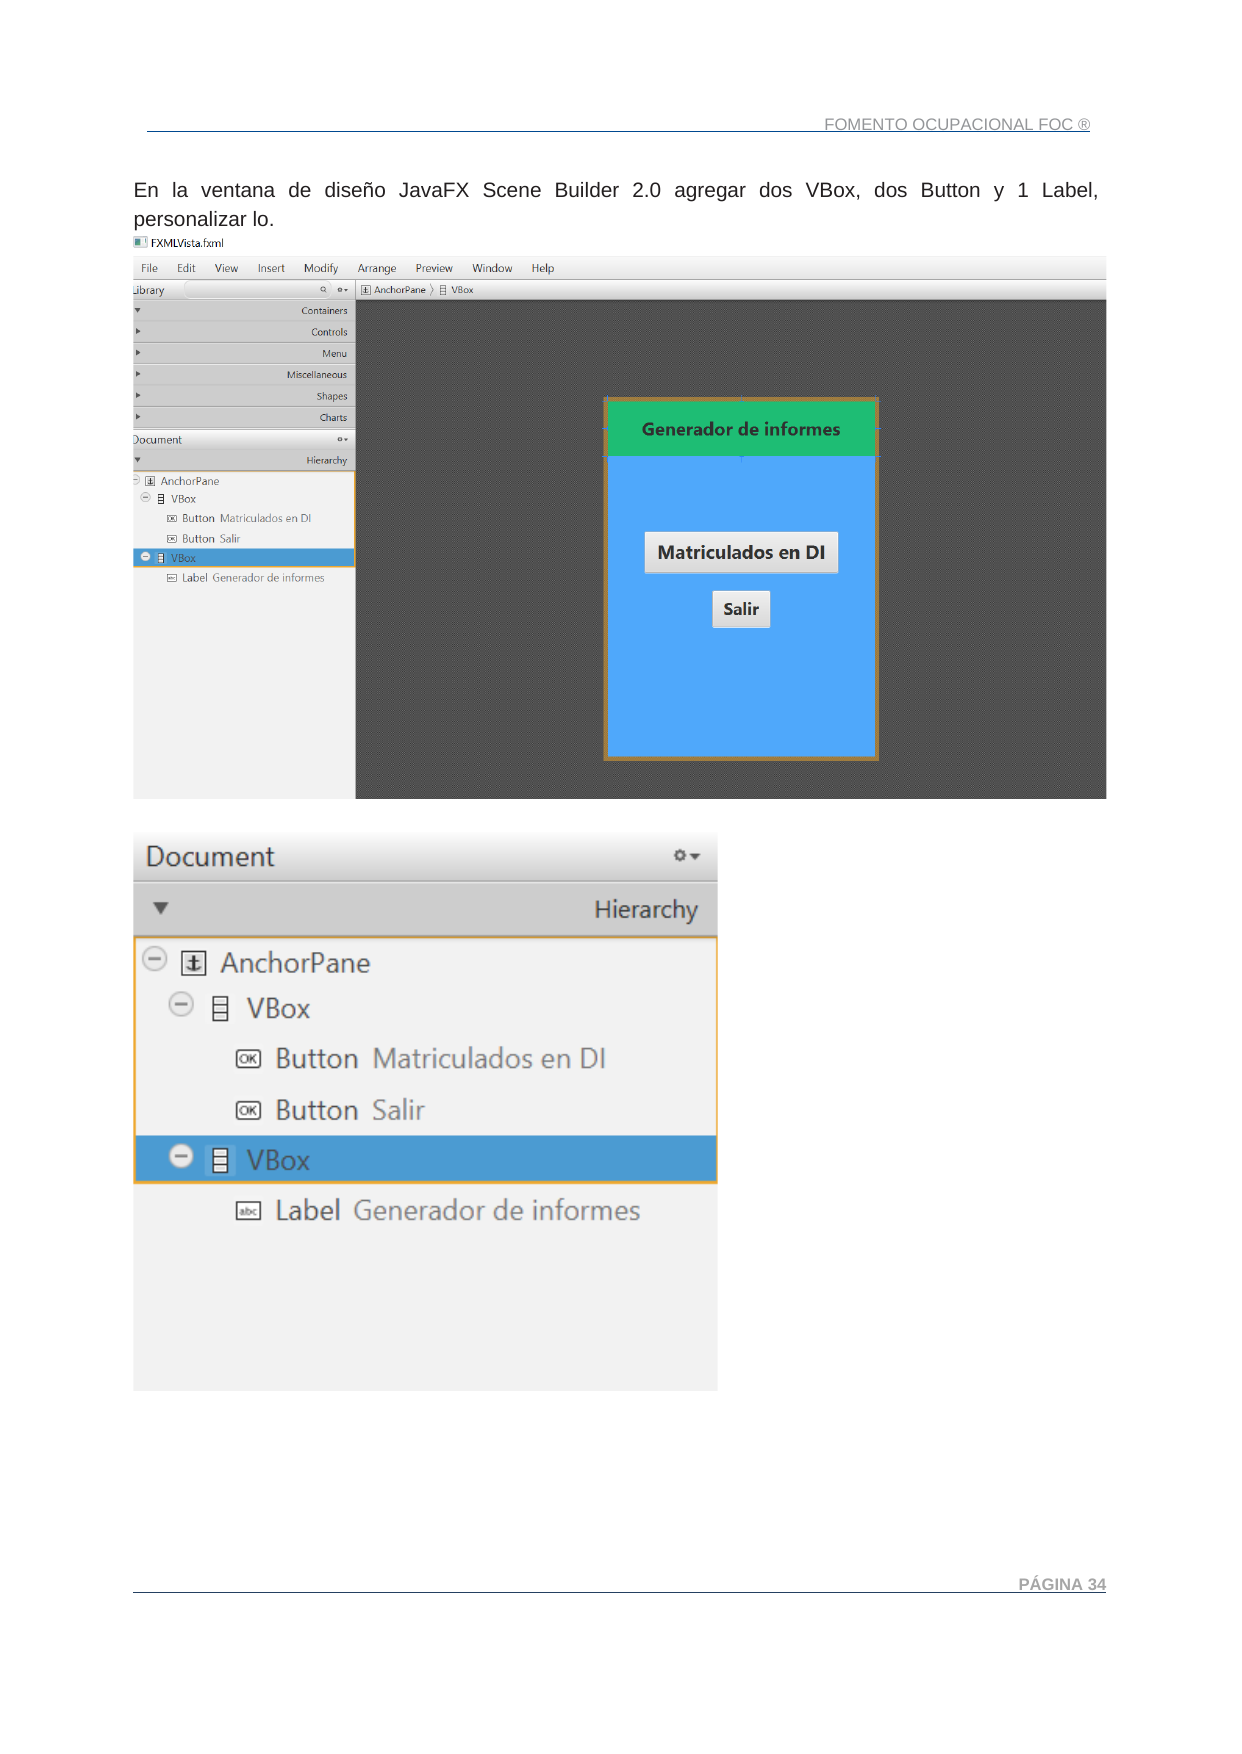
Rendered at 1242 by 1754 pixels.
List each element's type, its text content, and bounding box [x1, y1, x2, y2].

text En la ventana de diseño JavaFX Scene Builder 2.0 agregar dos VBox, dos Button y 1 Label, personalizar lo. [133, 178, 1101, 231]
picture [133, 832, 718, 1391]
picture [133, 235, 1107, 799]
